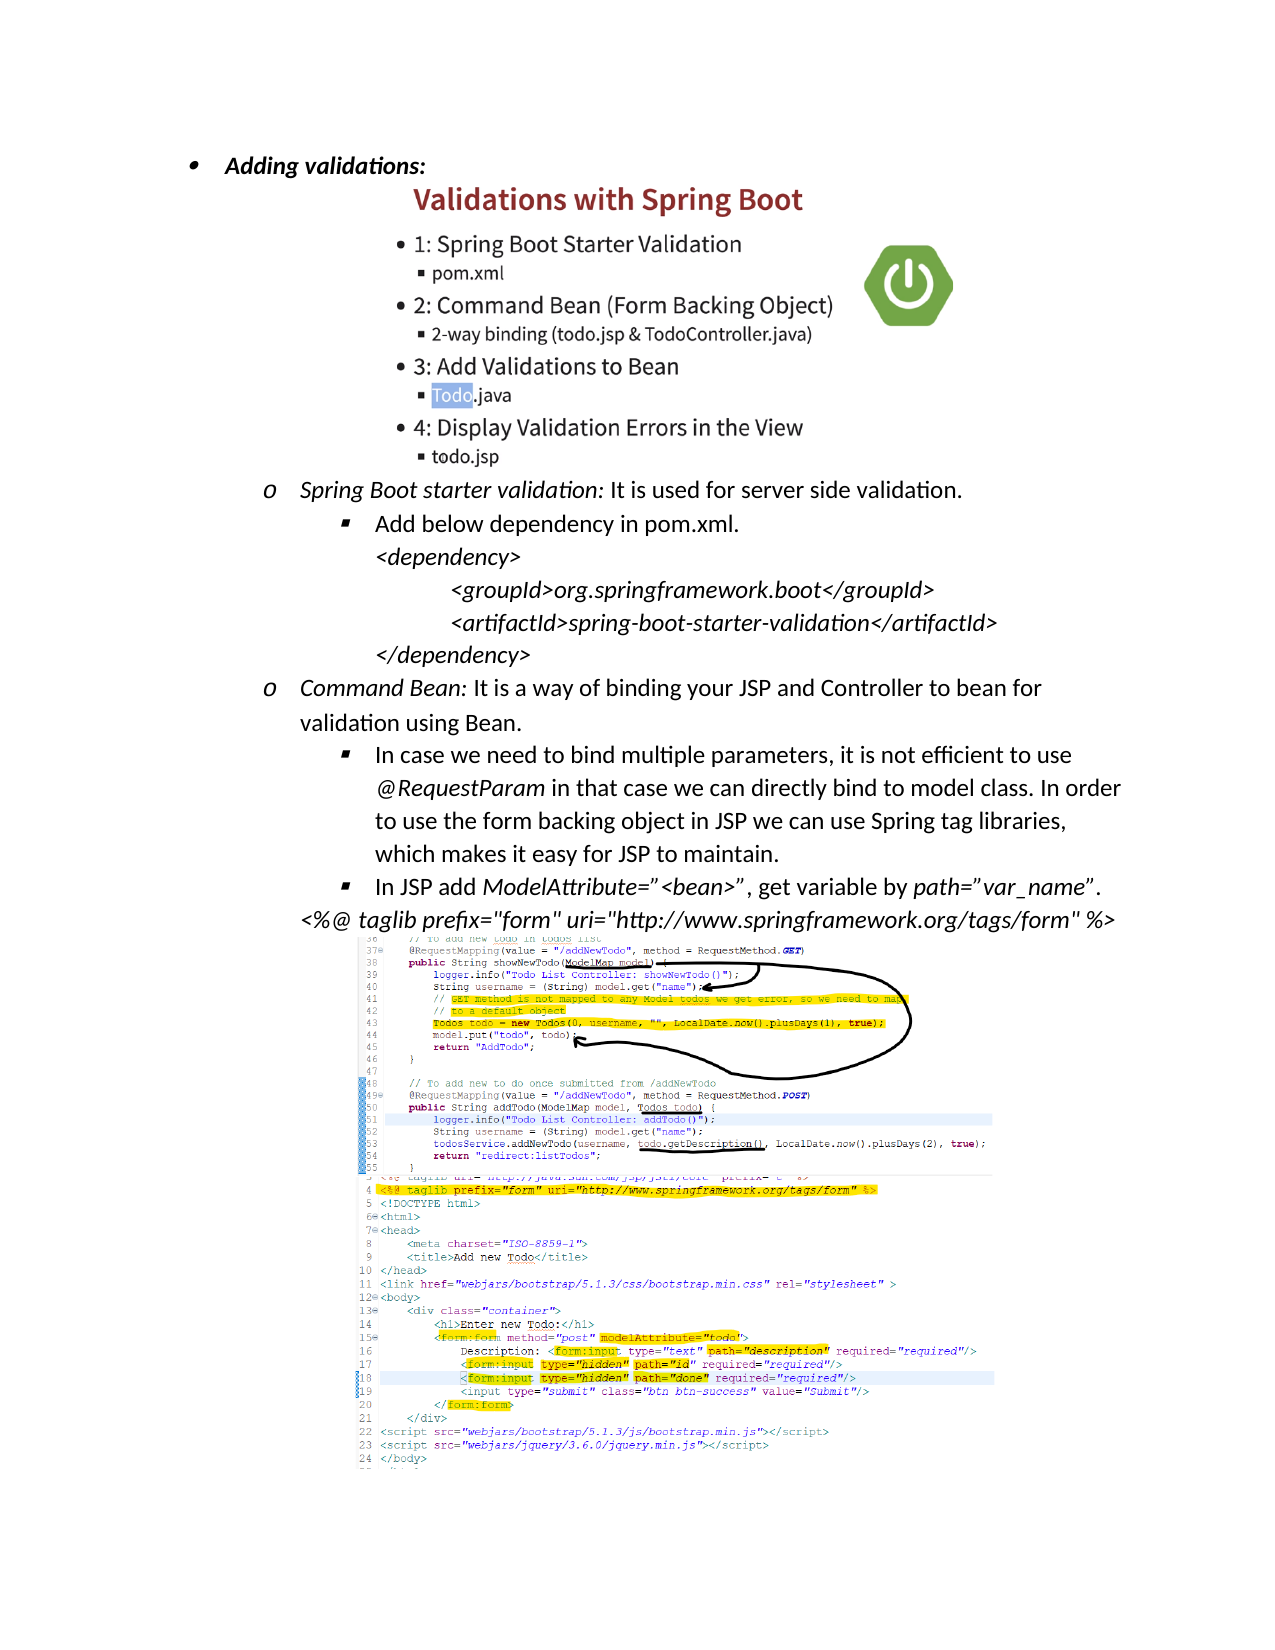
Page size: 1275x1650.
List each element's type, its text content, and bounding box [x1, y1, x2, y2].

text <groupId>org.springframework.boot</groupId> [225, 574, 1125, 604]
list In JSP add ModelAttribute=”<bean>”, get variable by path=”var_name”. [337, 871, 1125, 902]
picture [396, 182, 954, 472]
picture [357, 937, 993, 1176]
list In case we need to bind multiple parameters, it is not efficient to use @RequestParam in that case we can directly bind to model class. In order to use the form backing object in JSP we can use Spring tag libraries, which makes it easy for JSP to maintain. [337, 740, 1125, 869]
list Command Bean: It is a way of binding your JSP and Controller to bean for validation using Bean. [262, 673, 1125, 737]
list Spring Boot starter validation: It is used for server side validation. [262, 474, 1125, 506]
list Add below dependency in pom.xml. [337, 508, 1125, 538]
text <dependency> [225, 541, 1125, 571]
text </dependency> [225, 640, 1125, 670]
list Adding validations: [187, 150, 1125, 181]
picture [355, 1177, 995, 1469]
list <%@ taglib prefix="form" uri="http://www.springframework.org/tags/form" %> [300, 904, 1125, 935]
text <artifactId>spring-boot-starter-validation</artifactId> [225, 607, 1125, 637]
